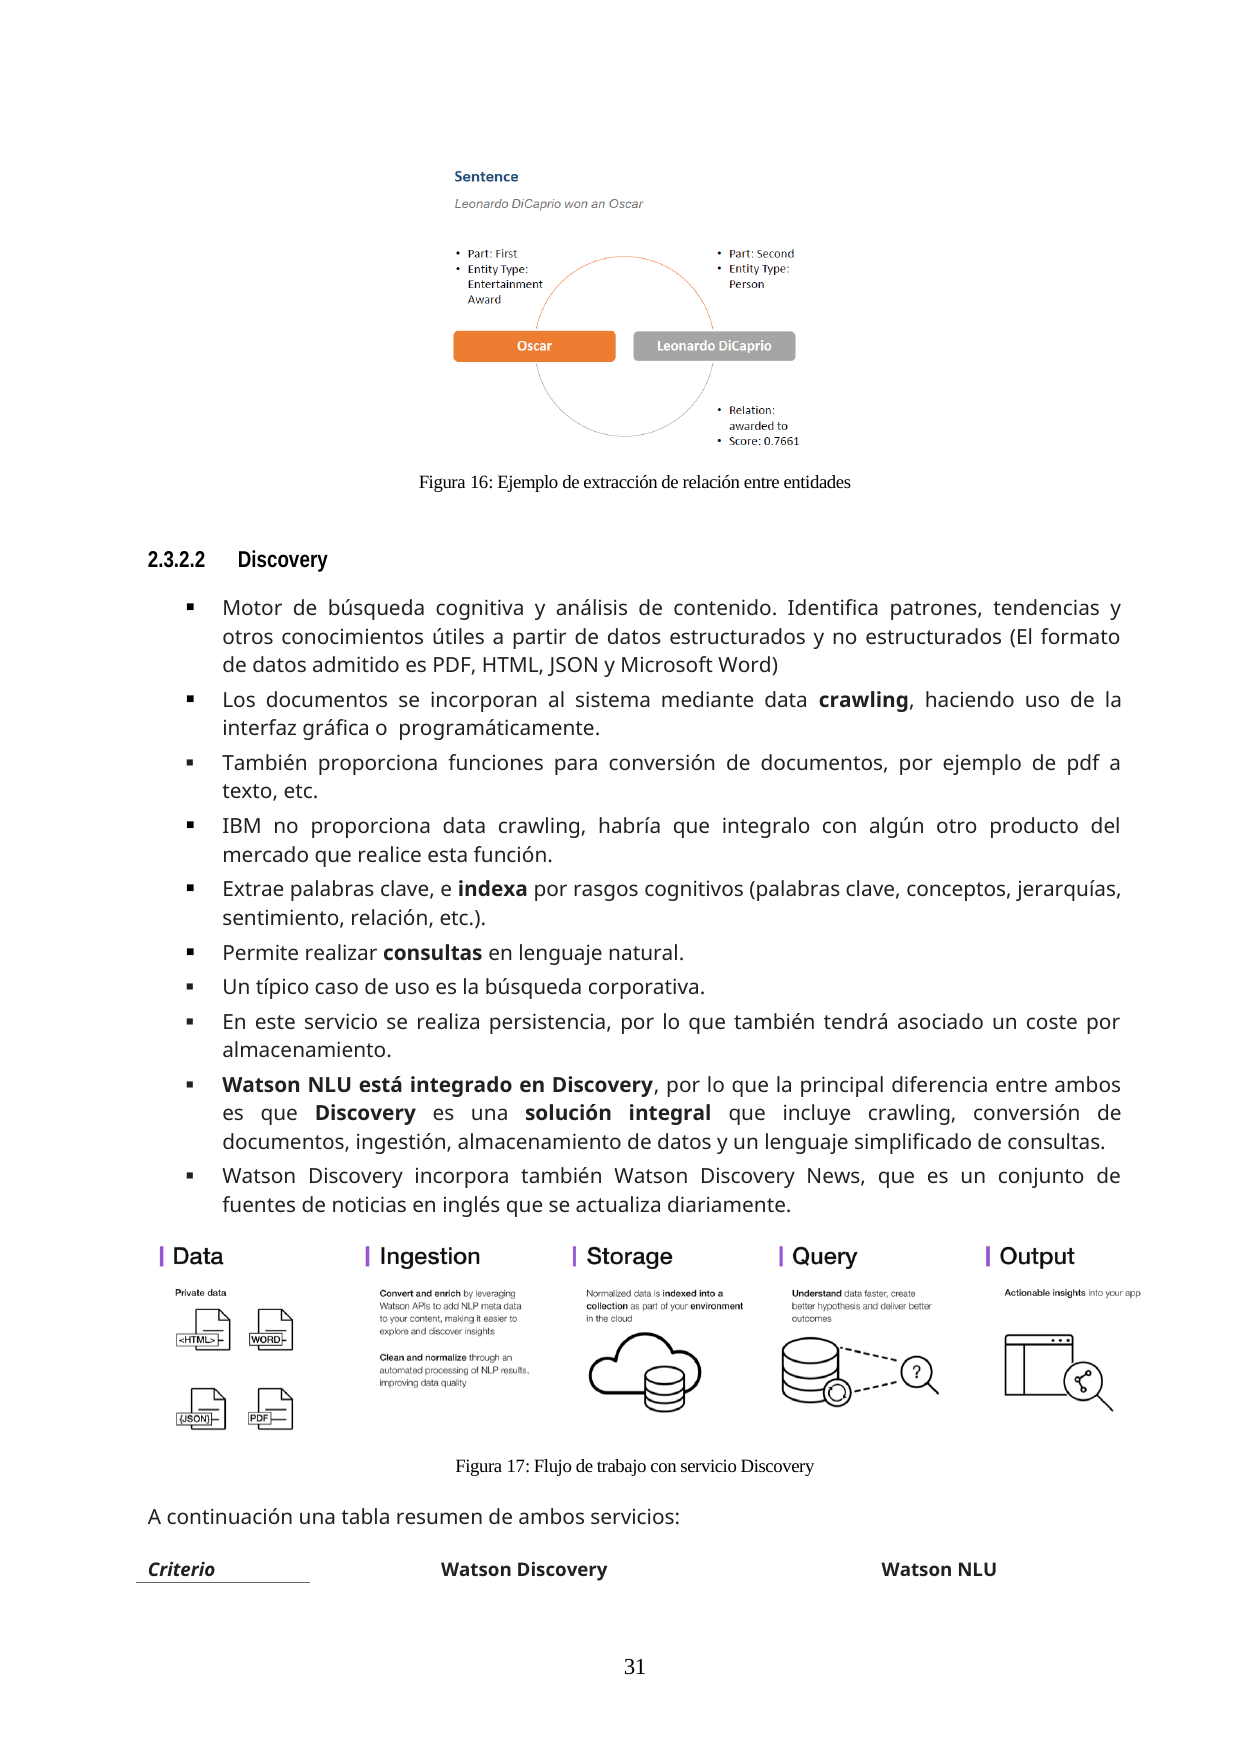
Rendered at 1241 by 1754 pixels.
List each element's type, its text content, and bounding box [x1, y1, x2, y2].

list Motor de búsqueda cognitiva y análisis de contenido. Identifica patrones, tendencias y otros conocimientos útiles a partir de datos estructurados y no estructurados (El formato de datos admitido es PDF, HTML, JSON y Microsoft Word) [185, 593, 1122, 679]
table_header Criterio [136, 1531, 310, 1582]
list En este servicio se realiza persistencia, por lo que también tendrá asociado un coste por almacenamiento. [185, 1007, 1122, 1064]
table_header Watson Discovery [310, 1531, 738, 1582]
list Los documentos se incorporan al sistema mediante data crawling, haciendo uso de la interfaz gráfica o programáticamente. [185, 685, 1122, 742]
subtitle Discovery [148, 546, 1122, 573]
list Permite realizar consultas en lenguaje natural. [185, 938, 1122, 966]
list También proporciona funciones para conversión de documentos, por ejemplo de pdf a texto, etc. [185, 748, 1122, 805]
list Watson NLU está integrado en Discovery, por lo que la principal diferencia entre ambos es que Discovery es una solución integral que incluye crawling, conversión de documentos, ingestión, almacenamiento de datos y un lenguaje simplificado de consultas. [185, 1070, 1122, 1155]
text A continuación una tabla resumen de ambos servicios: [148, 1502, 1122, 1531]
text Figura 16: Ejemplo de extracción de relación entre entidades [148, 471, 1122, 493]
list Extrae palabras clave, e indexa por rasgos cognitivos (palabras clave, conceptos, jerarquías, sentimiento, relación, etc.). [185, 874, 1122, 931]
text Figura 17: Flujo de trabajo con servicio Discovery [148, 1455, 1122, 1476]
table_header Watson NLU [738, 1531, 1140, 1582]
list Un típico caso de uso es la búsqueda corporativa. [185, 972, 1122, 1001]
list IBM no proporciona data crawling, habría que integralo con algún otro producto del mercado que realice esta función. [185, 811, 1122, 868]
list Watson Discovery incorpora también Watson Discovery News, que es un conjunto de fuentes de noticias en inglés que se actualiza diariamente. [185, 1162, 1122, 1218]
picture [434, 159, 835, 459]
